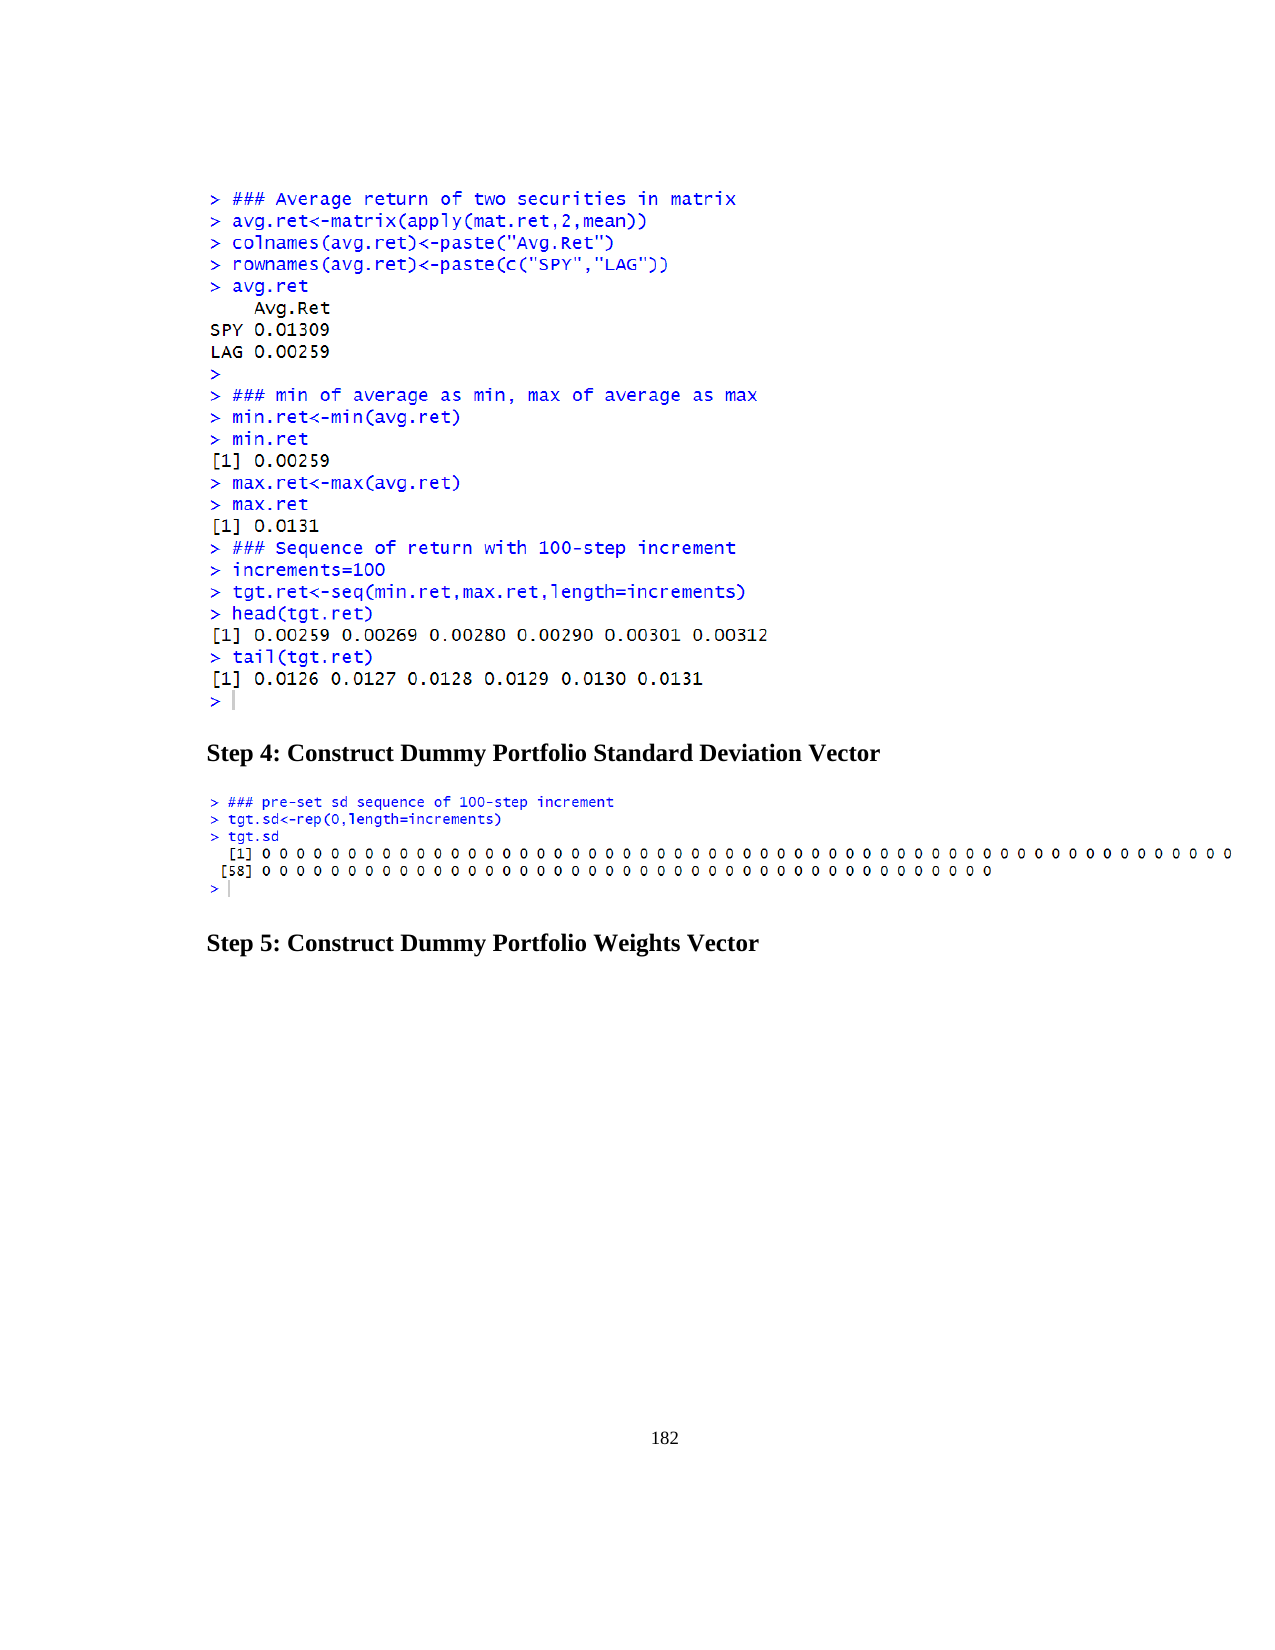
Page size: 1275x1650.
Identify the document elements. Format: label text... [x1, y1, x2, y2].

picture [206, 795, 1235, 899]
text Step 5: Construct Dummy Portfolio Weights Vector [156, 928, 1135, 956]
text Step 4: Construct Dummy Portfolio Standard Deviation Vector [156, 738, 1135, 767]
picture [206, 189, 776, 710]
